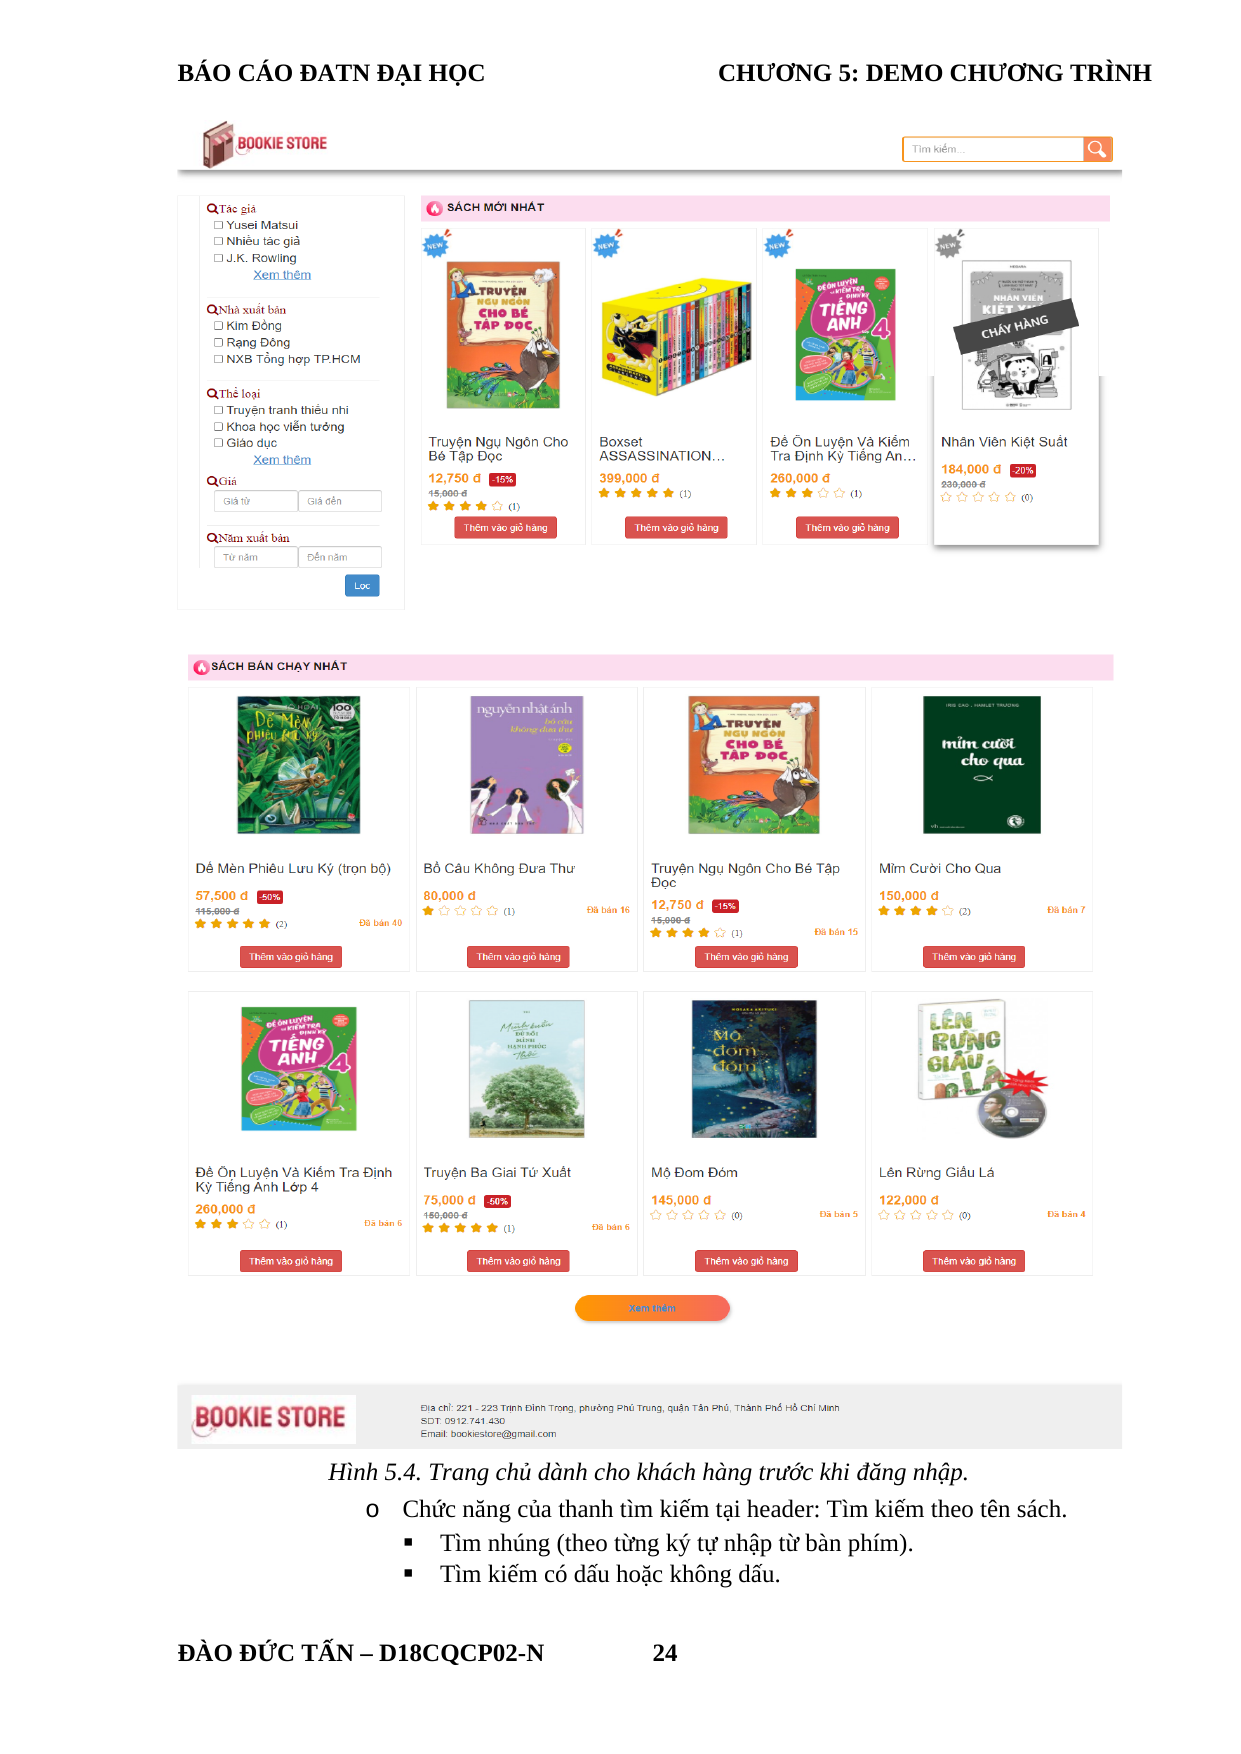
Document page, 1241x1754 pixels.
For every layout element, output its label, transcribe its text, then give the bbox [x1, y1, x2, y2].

picture [177, 118, 1123, 1449]
list Tìm kiếm có dấu hoặc không dấu. [402, 1559, 1122, 1588]
list Chức năng của thanh tìm kiếm tại header: Tìm kiếm theo tên sách. [365, 1494, 1122, 1525]
subtitle Hình 5.4. Trang chủ dành cho khách hàng trước khi đăng nhập. [177, 1457, 1122, 1486]
list Tìm nhúng (theo từng ký tự nhập từ bàn phím). [402, 1528, 1122, 1557]
